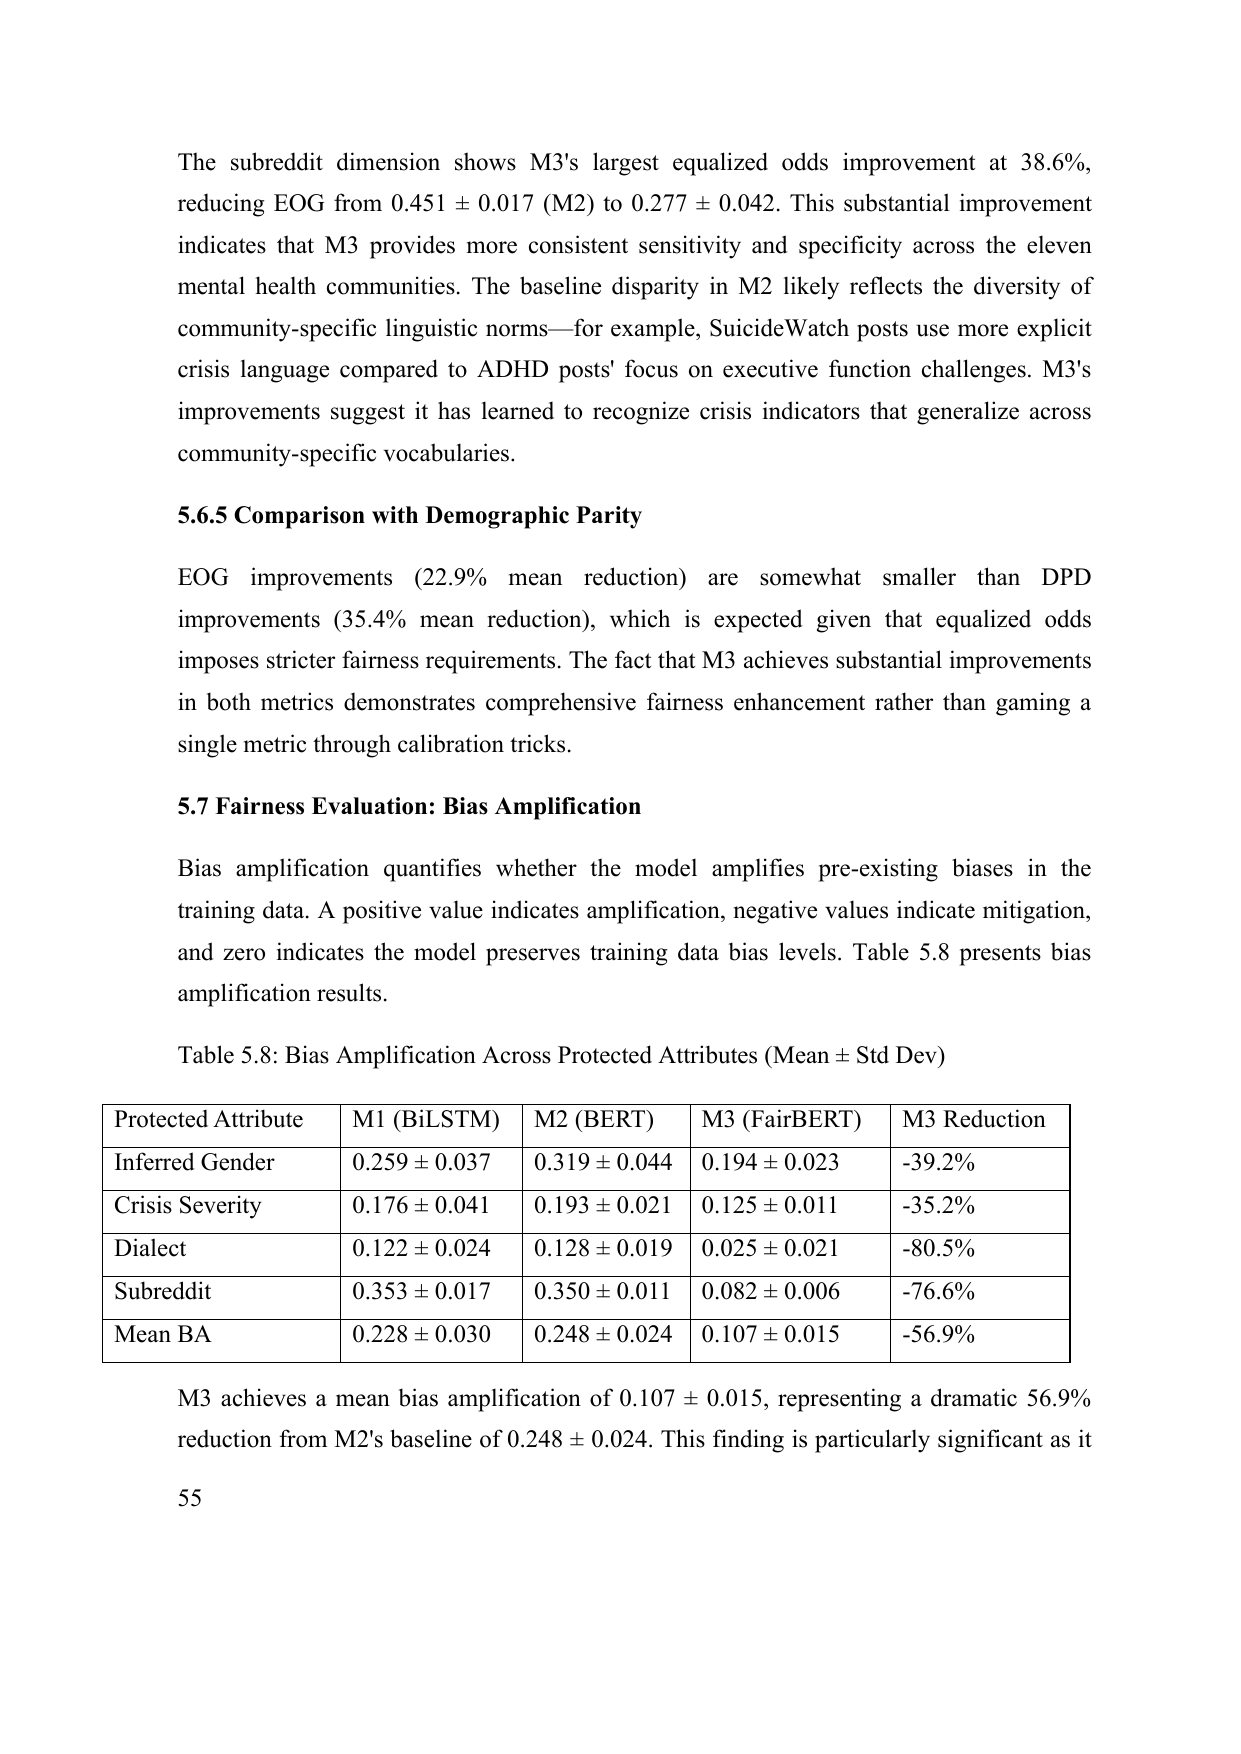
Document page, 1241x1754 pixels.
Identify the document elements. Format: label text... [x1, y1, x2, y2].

text The subreddit dimension shows M3's largest equalized odds improvement at 38.6%, reducing EOG from 0.451 ± 0.017 (M2) to 0.277 ± 0.042. This substantial improvement indicates that M3 provides more consistent sensitivity and specificity across the eleven mental health communities. The baseline disparity in M2 likely reflects the diversity of community-specific linguistic norms—for example, SuicideWatch posts use more explicit crisis language compared to ADHD posts' focus on executive function challenges. M3's improvements suggest it has learned to recognize crisis indicators that generalize across community-specific vocabularies. [177, 148, 1092, 466]
table_header M1 (BiLSTM) [341, 1105, 522, 1147]
table_cell Subreddit [103, 1277, 340, 1319]
table_cell Mean BA [103, 1320, 340, 1362]
table_cell 0.353 ± 0.017 [341, 1277, 522, 1319]
text 5.6.5 Comparison with Demographic Parity [177, 501, 1092, 529]
text Bias amplification quantifies whether the model amplifies pre-existing biases in the training data. A positive value indicates amplification, negative values indicate mitigation, and zero indicates the model preserves training data bias levels. Table 5.8 presents bias amplification results. [177, 854, 1092, 1007]
table_cell -76.6% [891, 1277, 1069, 1319]
table_cell 0.228 ± 0.030 [341, 1320, 522, 1362]
table_header M3 (FairBERT) [691, 1105, 890, 1147]
text 5.7 Fairness Evaluation: Bias Amplification [177, 792, 1092, 820]
table_cell 0.319 ± 0.044 [523, 1148, 690, 1190]
table_cell Inferred Gender [103, 1148, 340, 1190]
table_cell 0.193 ± 0.021 [523, 1191, 690, 1233]
table_cell 0.082 ± 0.006 [691, 1277, 890, 1319]
table_header M2 (BERT) [523, 1105, 690, 1147]
table_cell 0.259 ± 0.037 [341, 1148, 522, 1190]
table_cell 0.122 ± 0.024 [341, 1234, 522, 1276]
table_cell 0.194 ± 0.023 [691, 1148, 890, 1190]
table_cell -35.2% [891, 1191, 1069, 1233]
table_header Protected Attribute [103, 1105, 340, 1147]
text EOG improvements (22.9% mean reduction) are somewhat smaller than DPD improvements (35.4% mean reduction), which is expected given that equalized odds imposes stricter fairness requirements. The fact that M3 achieves substantial improvements in both metrics demonstrates comprehensive fairness enhancement rather than gaming a single metric through calibration tricks. [177, 563, 1092, 757]
table_cell -39.2% [891, 1148, 1069, 1190]
table_cell Crisis Severity [103, 1191, 340, 1233]
table_cell -56.9% [891, 1320, 1069, 1362]
table_header M3 Reduction [891, 1105, 1069, 1147]
table_cell 0.350 ± 0.011 [523, 1277, 690, 1319]
text Table 5.8: Bias Amplification Across Protected Attributes (Mean ± Std Dev) [177, 1042, 1092, 1069]
table_cell 0.176 ± 0.041 [341, 1191, 522, 1233]
table_cell 0.248 ± 0.024 [523, 1320, 690, 1362]
table_cell -80.5% [891, 1234, 1069, 1276]
table_cell 0.025 ± 0.021 [691, 1234, 890, 1276]
table_cell 0.128 ± 0.019 [523, 1234, 690, 1276]
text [177, 1384, 1092, 1453]
table_cell 0.125 ± 0.011 [691, 1191, 890, 1233]
table_cell 0.107 ± 0.015 [691, 1320, 890, 1362]
table_cell Dialect [103, 1234, 340, 1276]
